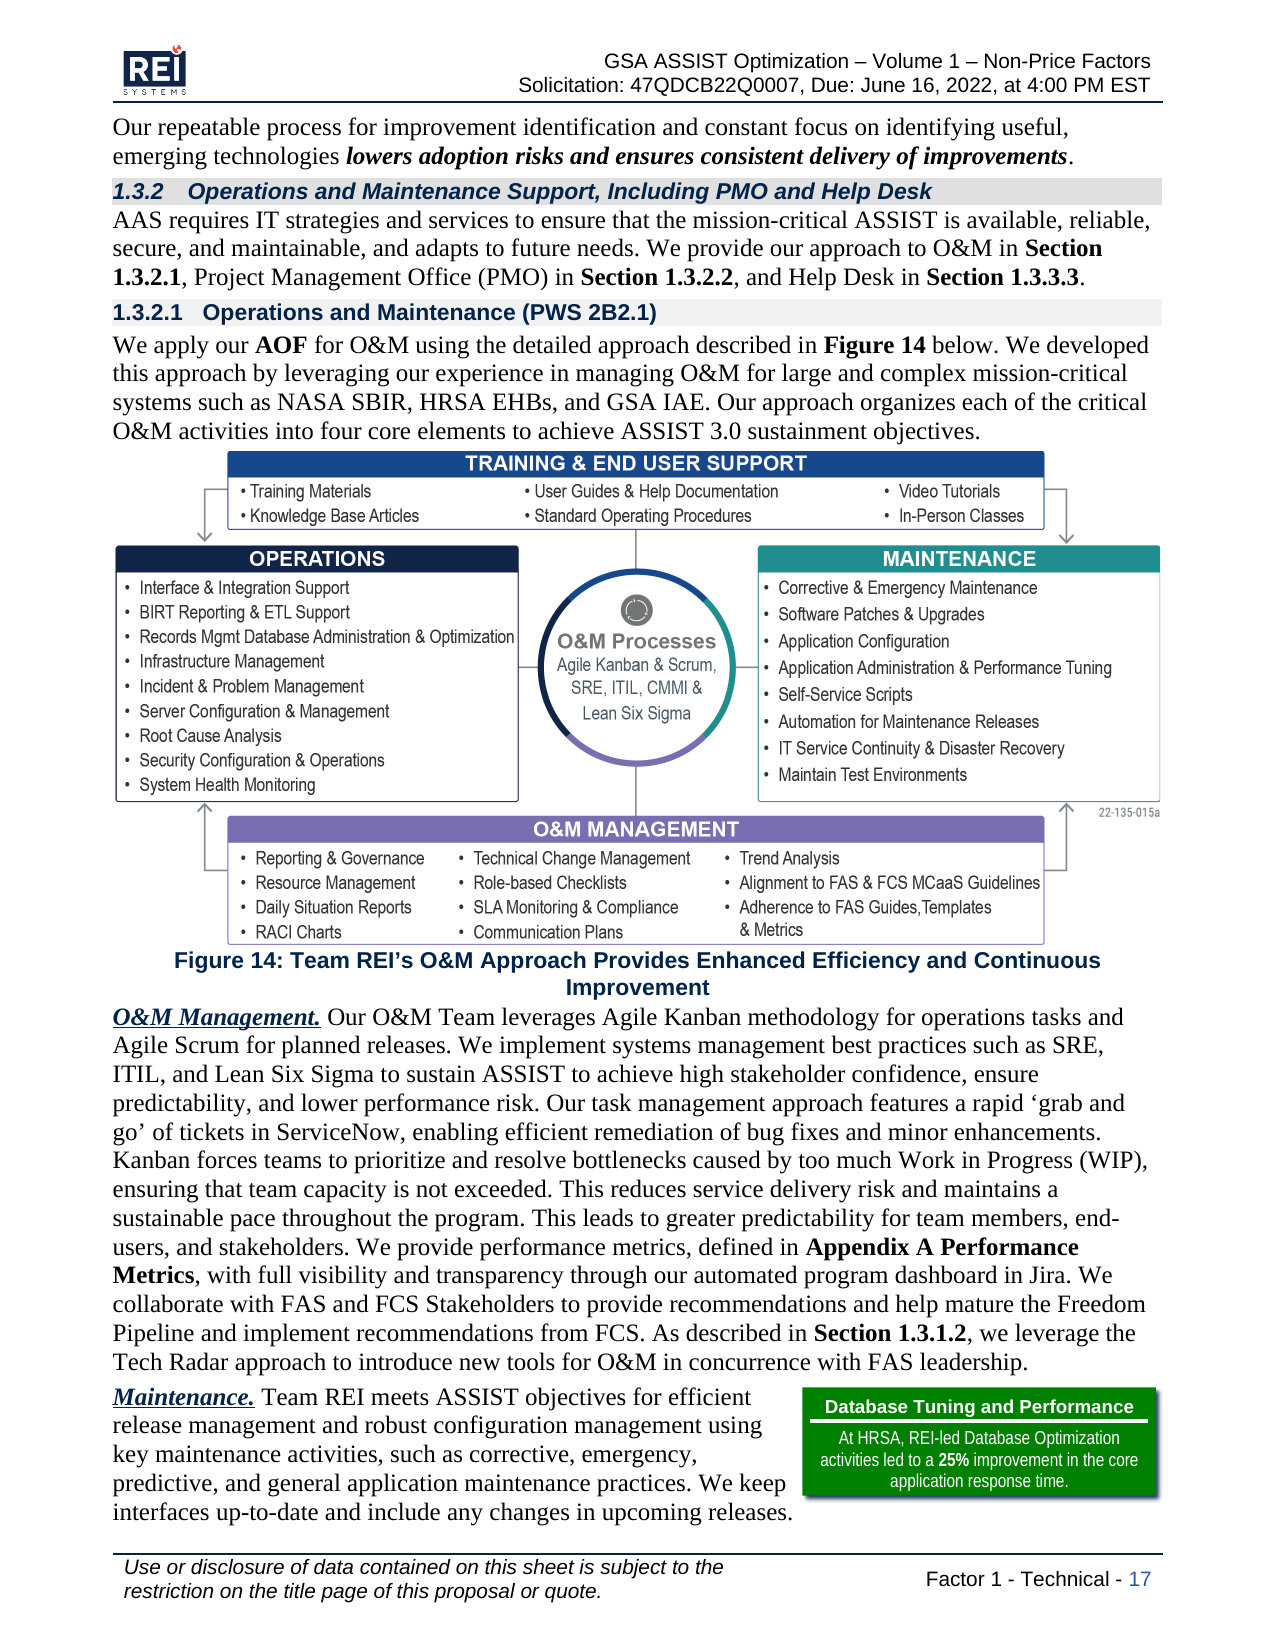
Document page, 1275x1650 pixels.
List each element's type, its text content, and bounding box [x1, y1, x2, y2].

picture [115, 451, 1161, 945]
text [112, 1382, 1162, 1526]
subtitle Operations and Maintenance (PWS 2B2.1) [112, 299, 1162, 326]
text We apply our AOF for O&M using the detailed approach described in Figure 14 below. We developed this approach by leveraging our experience in managing O&M for large and complex mission-critical systems such as NASA SBIR, HRSA EHBs, and GSA IAE. Our approach organizes each of the critical O&M activities into four core elements to achieve ASSIST 3.0 sustainment objectives. [112, 330, 1162, 445]
text Figure 14: Team REI’s O&M Approach Provides Enhanced Efficiency and Continuous Improvement [112, 947, 1162, 1000]
subtitle Operations and Maintenance Support, Including PMO and Help Desk [112, 178, 1162, 205]
text AAS requires IT strategies and services to ensure that the mission-critical ASSIST is available, reliable, secure, and maintainable, and adapts to future needs. We provide our approach to O&M in Section 1.3.2.1, Project Management Office (PMO) in Section 1.3.2.2, and Help Desk in Section 1.3.3.3. [112, 205, 1162, 291]
text O&M Management. Our O&M Team leverages Agile Kanban methodology for operations tasks and Agile Scrum for planned releases. We implement systems management best practices such as SRE, ITIL, and Lean Six Sigma to sustain ASSIST to achieve high stakeholder confidence, ensure predictability, and lower performance risk. Our task management approach features a rapid ‘grab and go’ of tickets in ServiceNow, enabling efficient remediation of bug fixes and minor enhancements. Kanban forces teams to prioritize and resolve bottlenecks caused by too much Work in Progress (WIP), ensuring that team capacity is not exceeded. This reduces service delivery risk and maintains a sustainable pace throughout the program. This leads to greater predictability for team members, end-users, and stakeholders. We provide performance metrics, defined in Appendix A Performance Metrics, with full visibility and transparency through our automated program dashboard in Jira. We collaborate with FAS and FCS Stakeholders to provide recommendations and help mature the Freedom Pipeline and implement recommendations from FCS. As described in Section 1.3.1.2, we leverage the Tech Radar approach to introduce new tools for O&M in concurrence with FAS leadership. [112, 1002, 1162, 1376]
picture [123, 45, 186, 95]
text Our repeatable process for improvement identification and constant focus on identifying useful, emerging technologies lowers adoption risks and ensures consistent delivery of improvements. [112, 112, 1162, 170]
